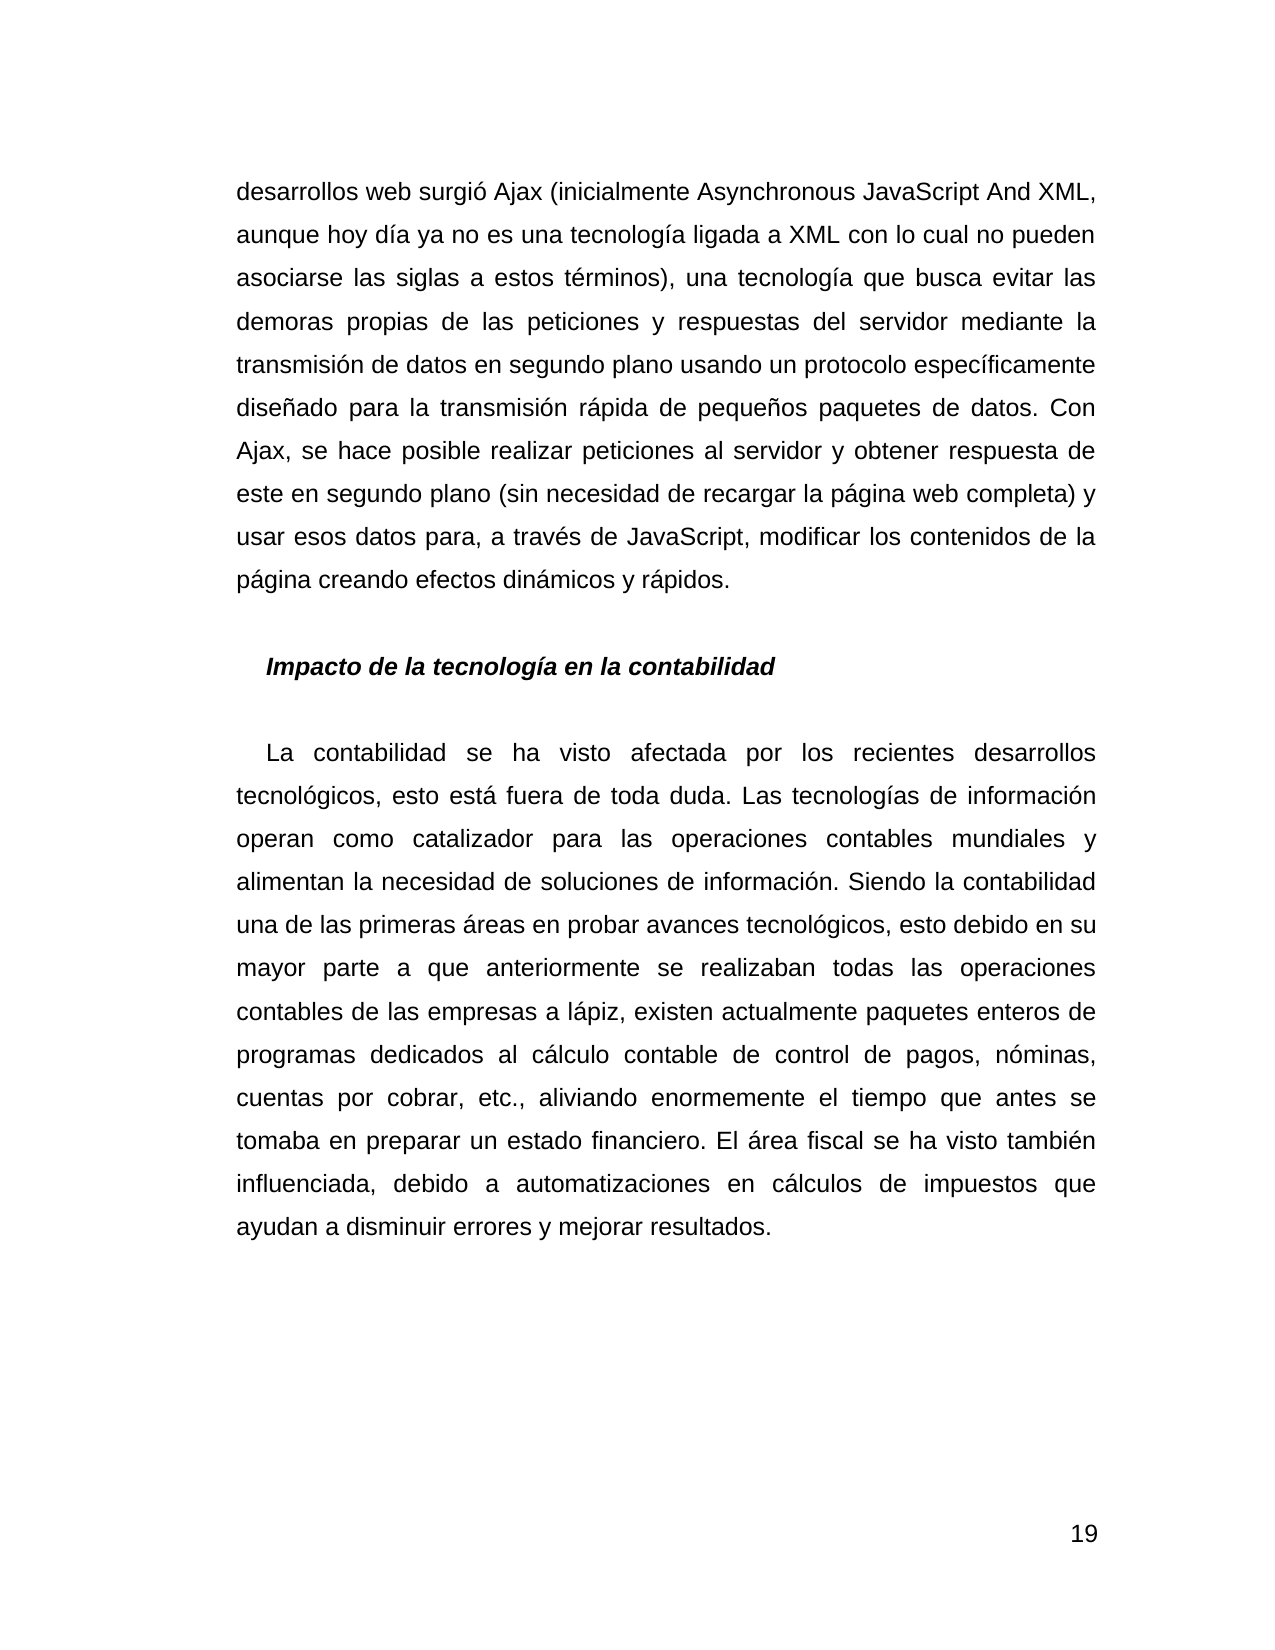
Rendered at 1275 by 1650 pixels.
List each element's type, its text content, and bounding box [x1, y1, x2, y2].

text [236, 177, 1098, 594]
text La contabilidad se ha visto afectada por los recientes desarrollos tecnológicos, esto está fuera de toda duda. Las tecnologías de información operan como catalizador para las operaciones contables mundiales y alimentan la necesidad de soluciones de información. Siendo la contabilidad una de las primeras áreas en probar avances tecnológicos, esto debido en su mayor parte a que anteriormente se realizaban todas las operaciones contables de las empresas a lápiz, existen actualmente paquetes enteros de programas dedicados al cálculo contable de control de pagos, nóminas, cuentas por cobrar, etc., aliviando enormemente el tiempo que antes se tomaba en preparar un estado financiero. El área fiscal se ha visto también influenciada, debido a automatizaciones en cálculos de impuestos que ayudan a disminuir errores y mejorar resultados. [236, 738, 1098, 1241]
text Impacto de la tecnología en la contabilidad [236, 652, 1098, 680]
